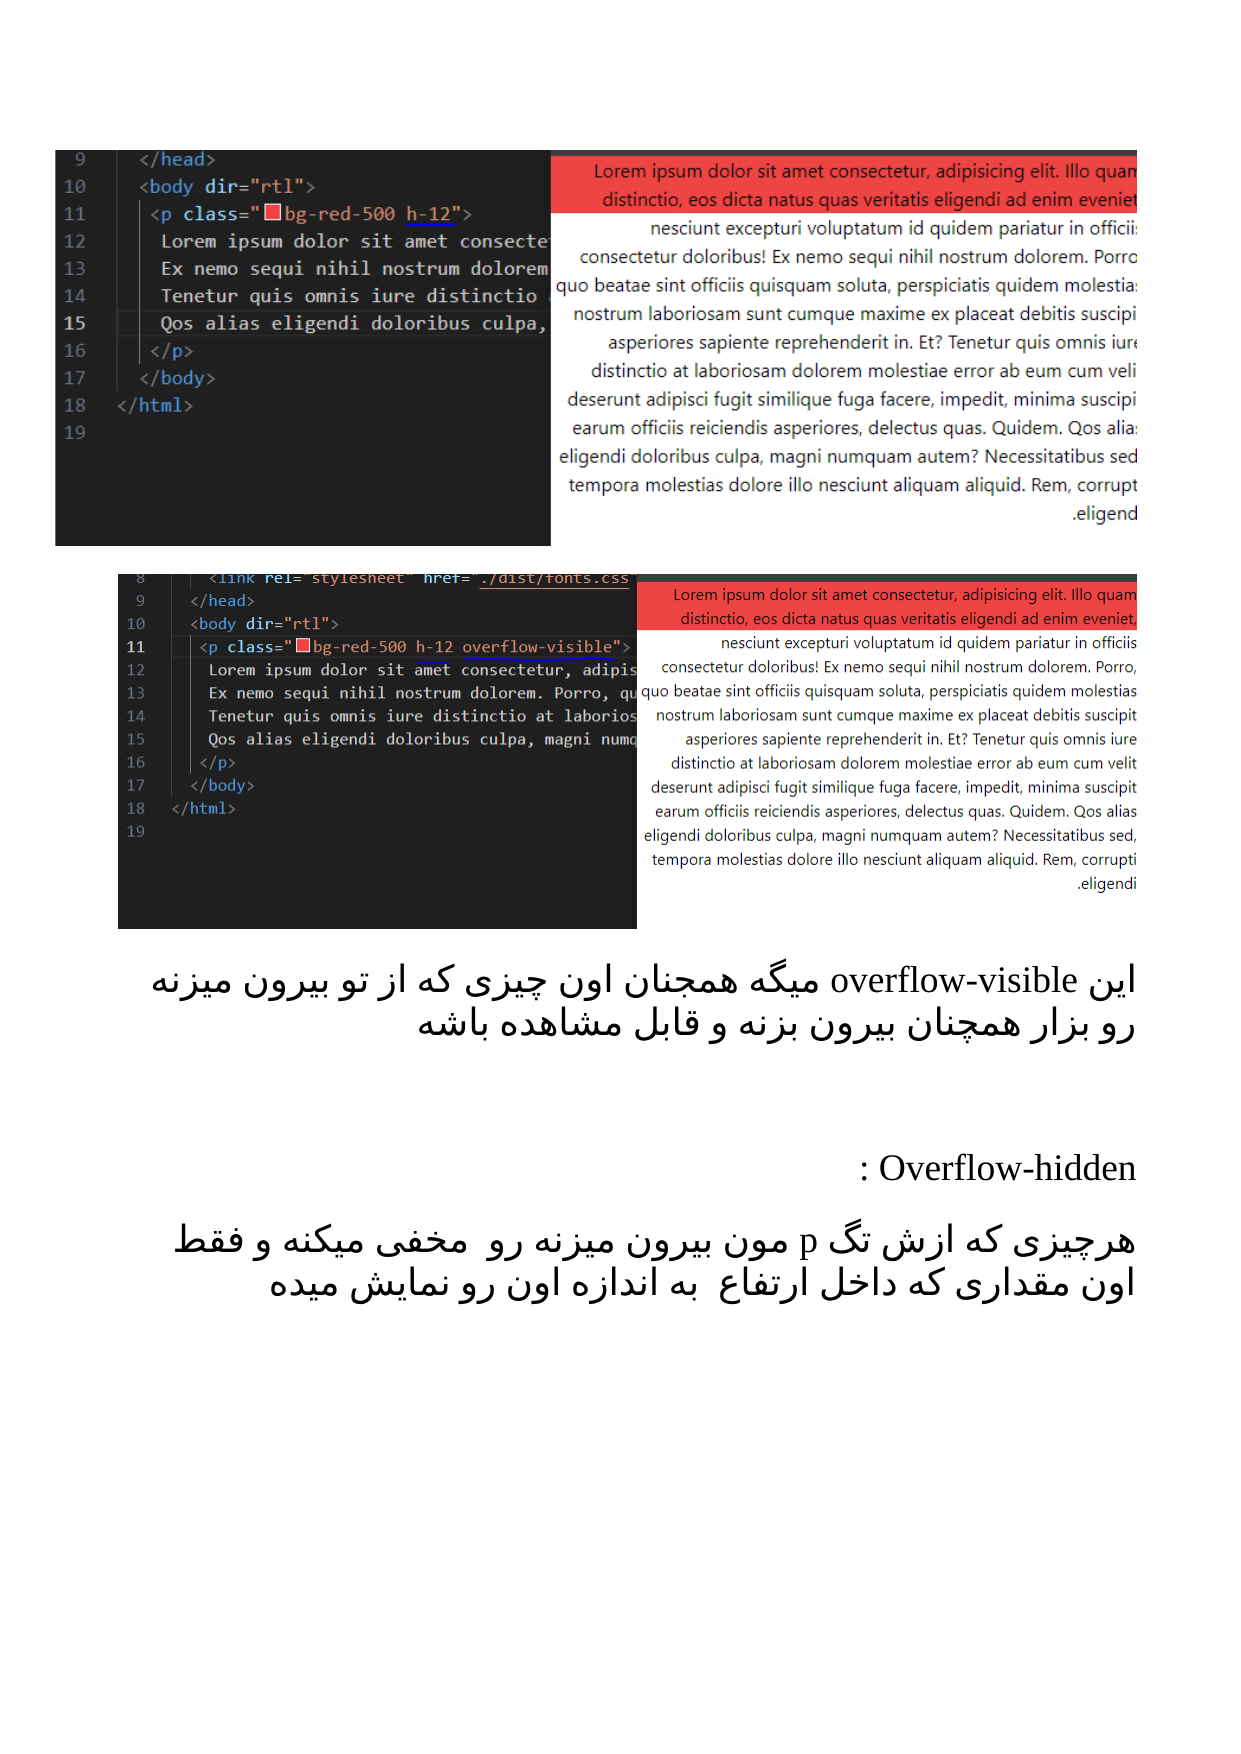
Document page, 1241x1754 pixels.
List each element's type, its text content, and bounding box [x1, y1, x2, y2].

picture [55, 150, 1137, 546]
picture [118, 574, 1137, 929]
subtitle این overflow-visible میگه همجنان اون چیزی که از تو بیرون میزنه رو بزار همچنان بیرون بزنه و قابل مشاهده باشه [118, 957, 1137, 1044]
subtitle Overflow-hidden : [118, 1145, 1137, 1188]
subtitle هرچیزی که ازش تگ p مون بیرون میزنه رو مخفی میکنه و فقط اون مقداری که داخل ارتفاع به اندازه اون رو نمایش میده [118, 1217, 1137, 1304]
